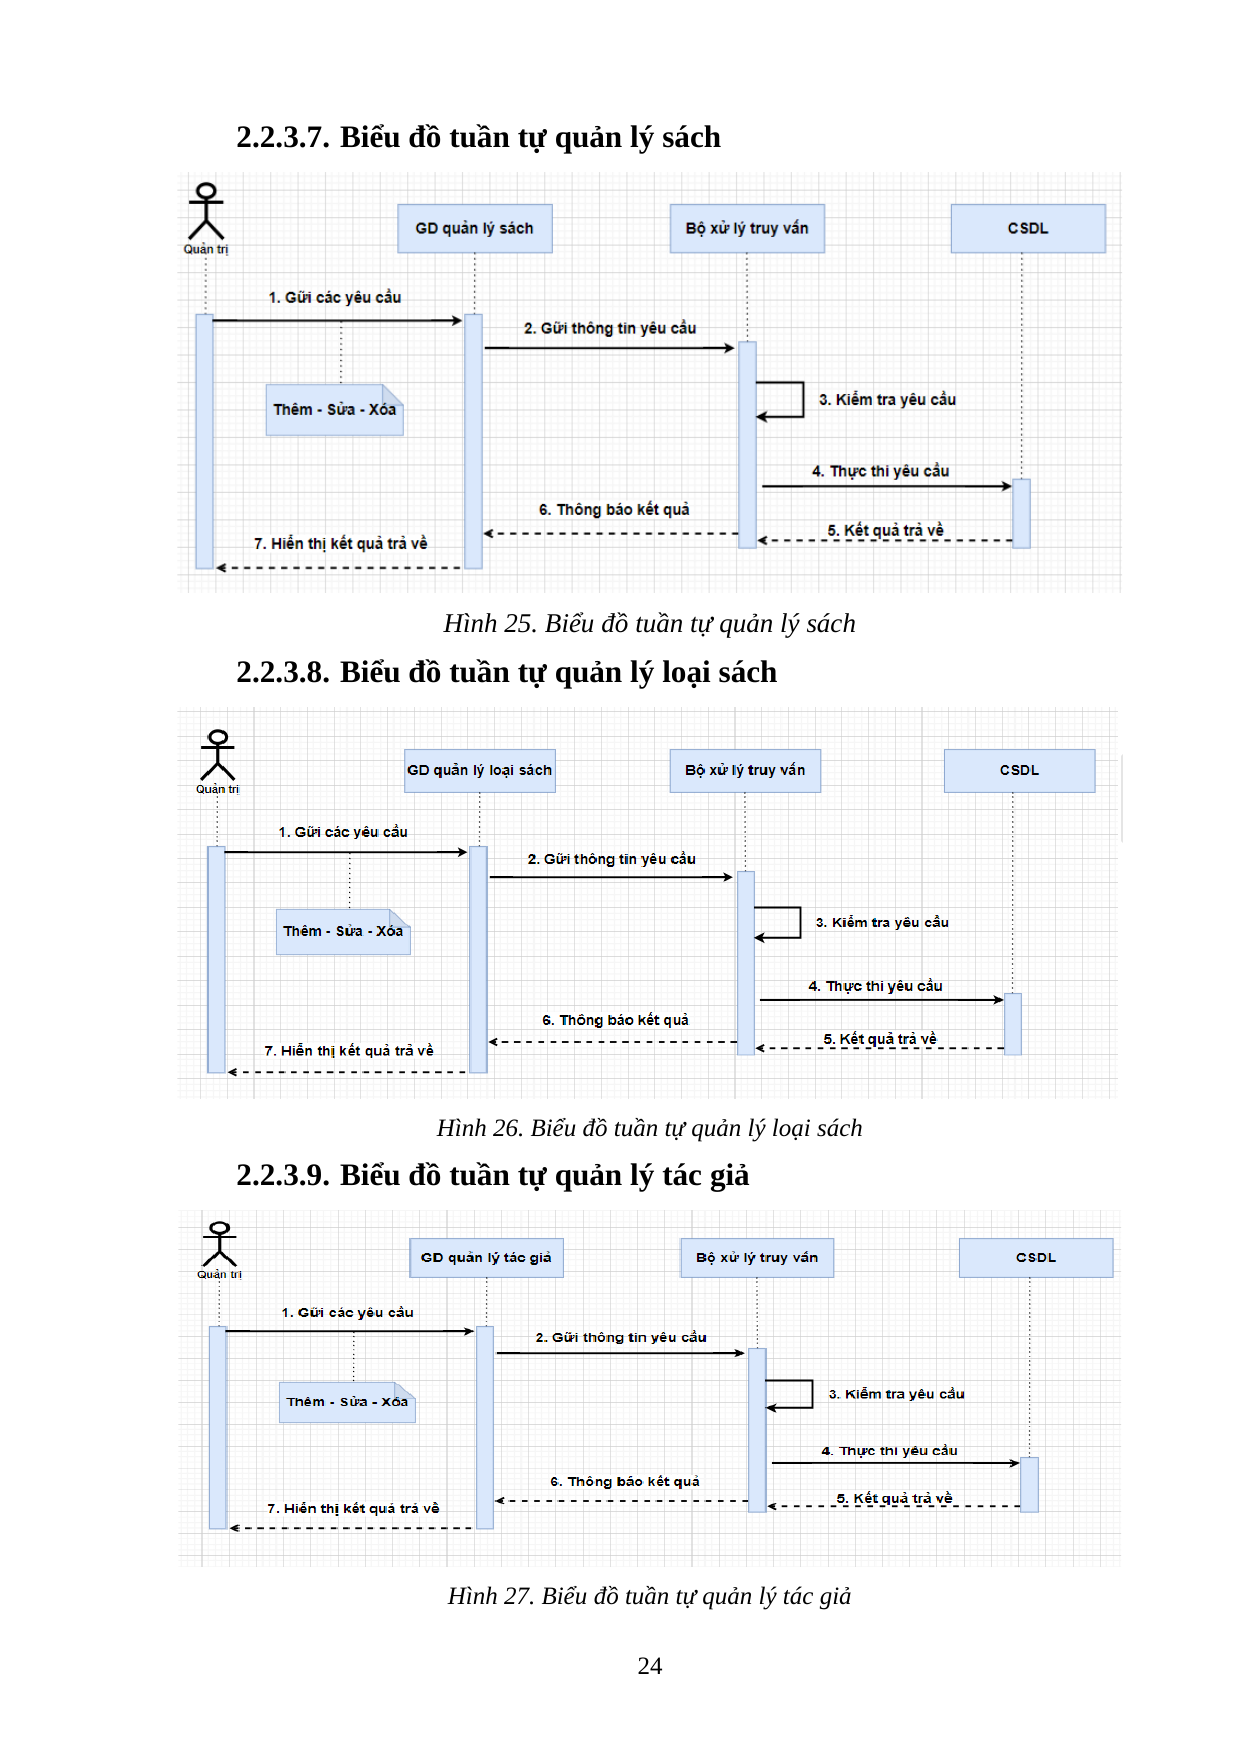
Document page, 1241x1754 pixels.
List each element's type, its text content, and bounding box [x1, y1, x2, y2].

picture [178, 1210, 1122, 1567]
list Biểu đồ tuần tự quản lý tác giả [177, 1156, 1122, 1192]
picture [177, 172, 1123, 593]
text Hình 25. Biểu đồ tuần tự quản lý sách [177, 607, 1122, 638]
text Hình 27. Biểu đồ tuần tự quản lý tác giả [177, 1581, 1122, 1610]
list Biểu đồ tuần tự quản lý sách [177, 118, 1122, 154]
picture [177, 707, 1123, 1099]
list Biểu đồ tuần tự quản lý loại sách [177, 653, 1122, 689]
text Hình 26. Biểu đồ tuần tự quản lý loại sách [177, 1113, 1122, 1142]
